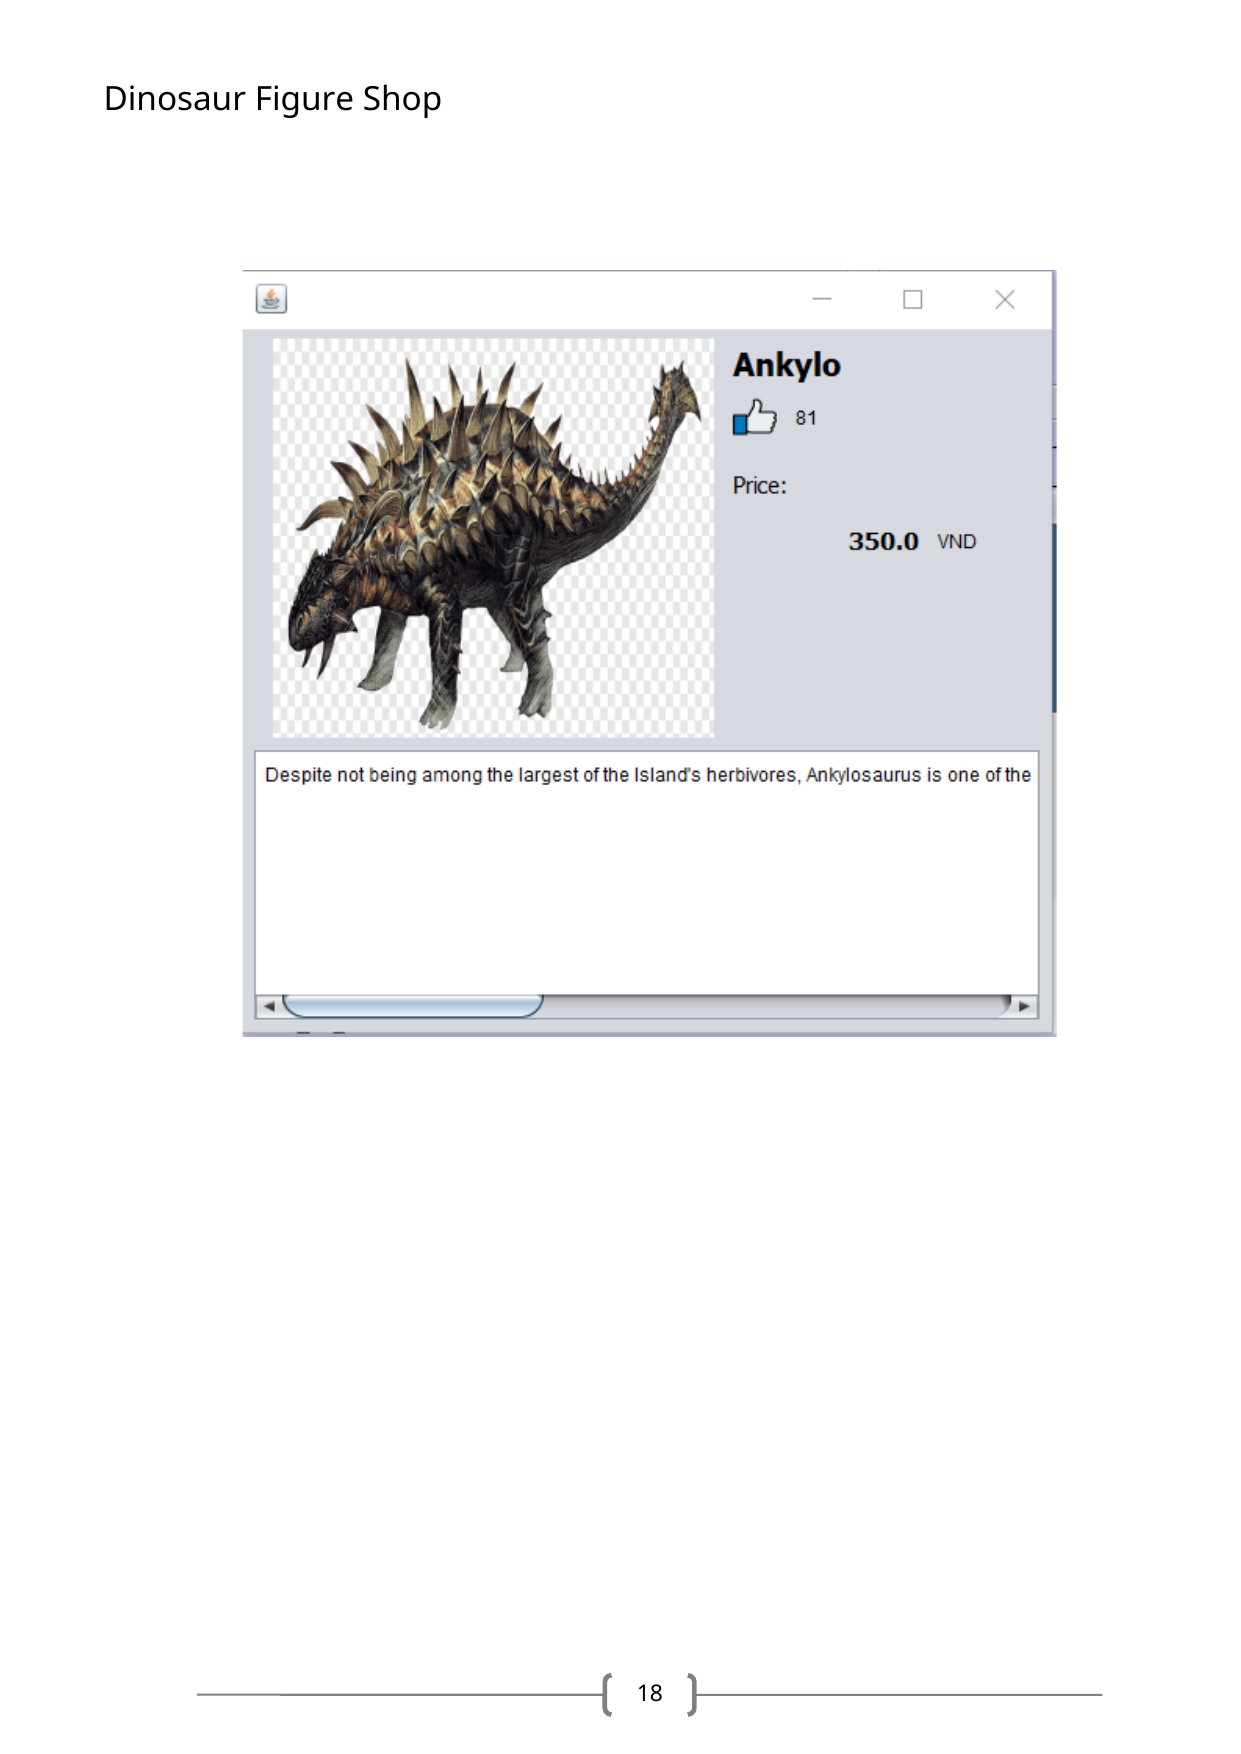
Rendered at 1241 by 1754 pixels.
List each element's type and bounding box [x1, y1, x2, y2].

picture [242, 270, 1057, 1037]
